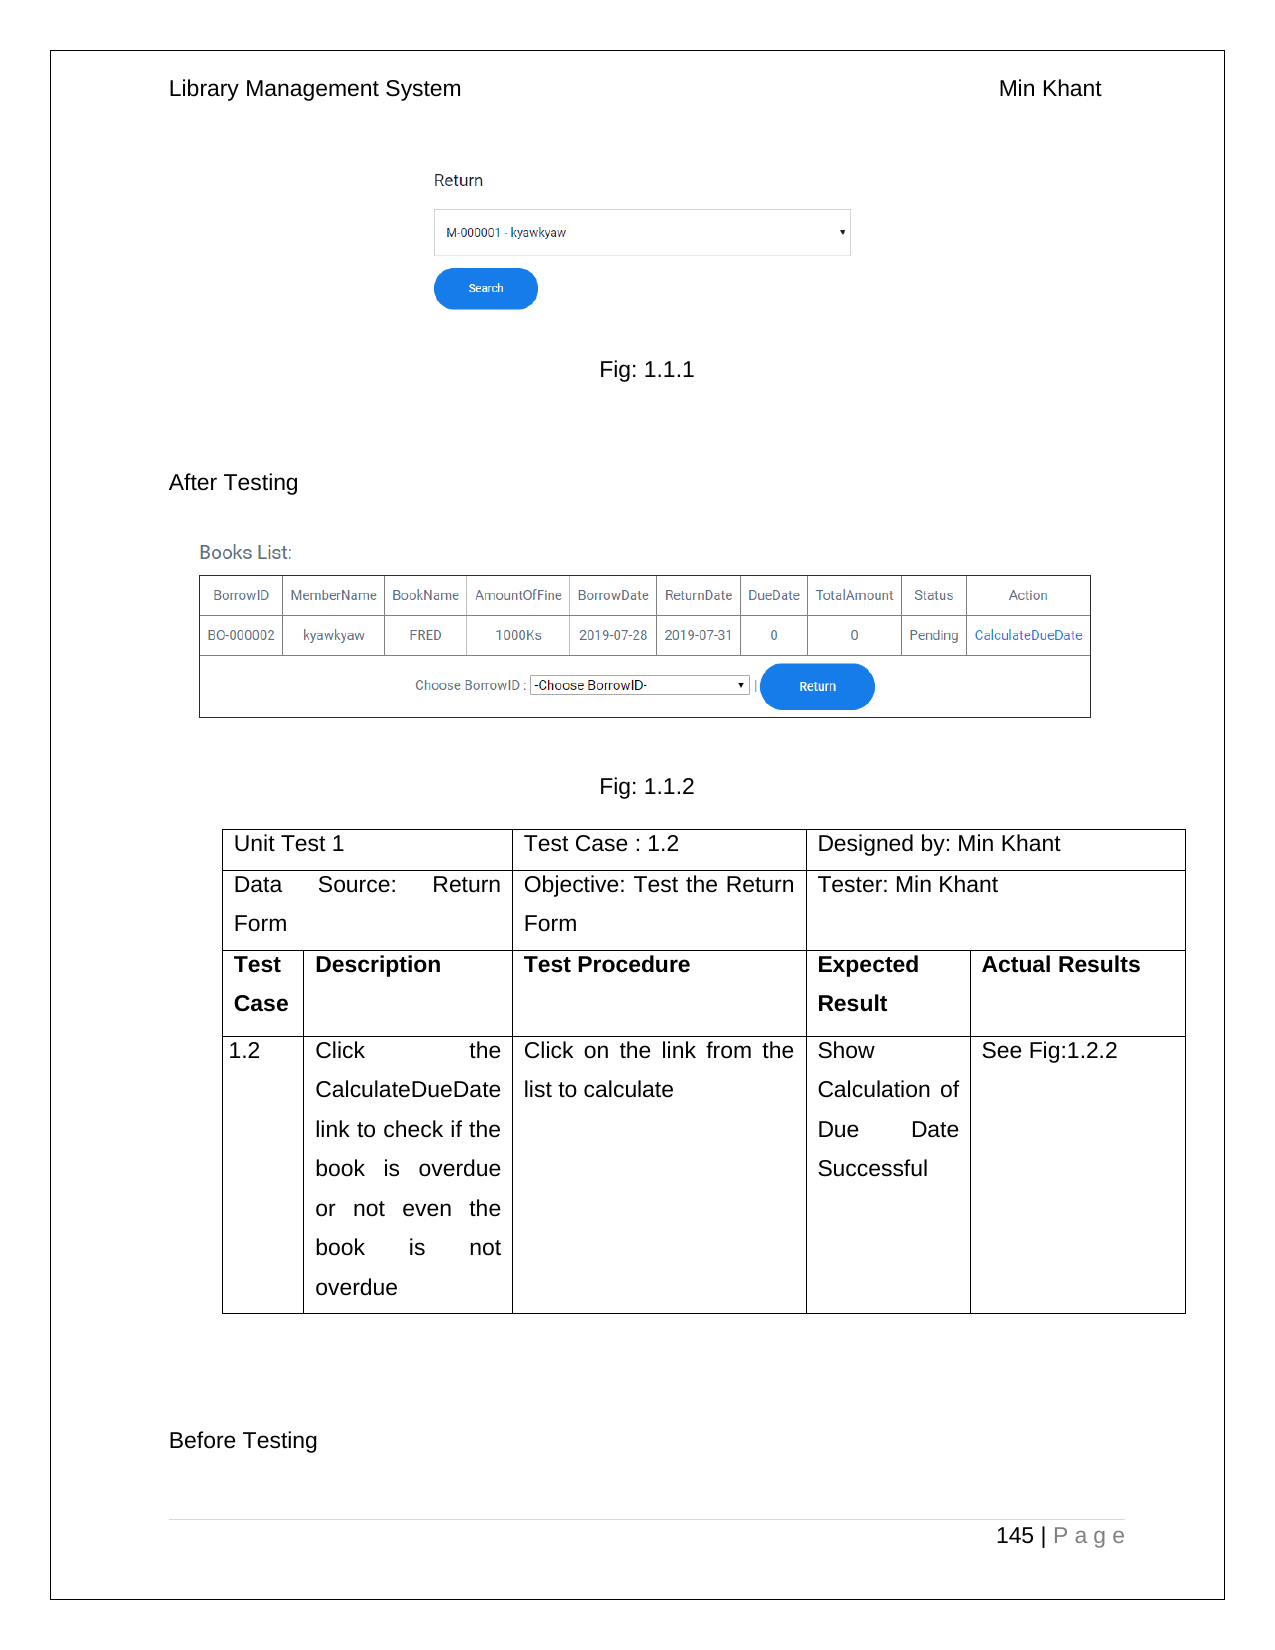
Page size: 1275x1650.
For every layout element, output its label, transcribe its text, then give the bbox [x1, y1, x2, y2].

table_cell Click on the link from the list to calculate [513, 1037, 806, 1313]
table_header Unit Test 1 [223, 830, 512, 870]
text Fig: 1.1.1 [169, 356, 1125, 383]
picture [168, 524, 1111, 744]
table_cell Test Procedure [513, 951, 806, 1036]
table_cell 1.2 [223, 1037, 303, 1313]
table_header Designed by: Min Khant [807, 830, 1185, 870]
table_cell Objective: Test the Return Form [513, 871, 806, 950]
table_cell Test Case [223, 951, 303, 1036]
table_cell Actual Results [971, 951, 1185, 1036]
table_cell Expected Result [807, 951, 970, 1036]
table_cell Click the CalculateDueDate link to check if the book is overdue or not even the book is not overdue [304, 1037, 512, 1313]
table_cell Data Source: Return Form [223, 871, 512, 950]
text Before Testing [169, 1427, 1125, 1453]
table_header Test Case : 1.2 [513, 830, 806, 870]
table_cell Tester: Min Khant [807, 871, 1185, 950]
table_cell Show Calculation of Due Date Successful [807, 1037, 970, 1313]
table_cell See Fig:1.2.2 [971, 1037, 1185, 1313]
text After Testing [169, 469, 1125, 495]
text Fig: 1.1.2 [169, 773, 1125, 799]
table_cell Description [304, 951, 512, 1036]
picture [411, 150, 883, 327]
